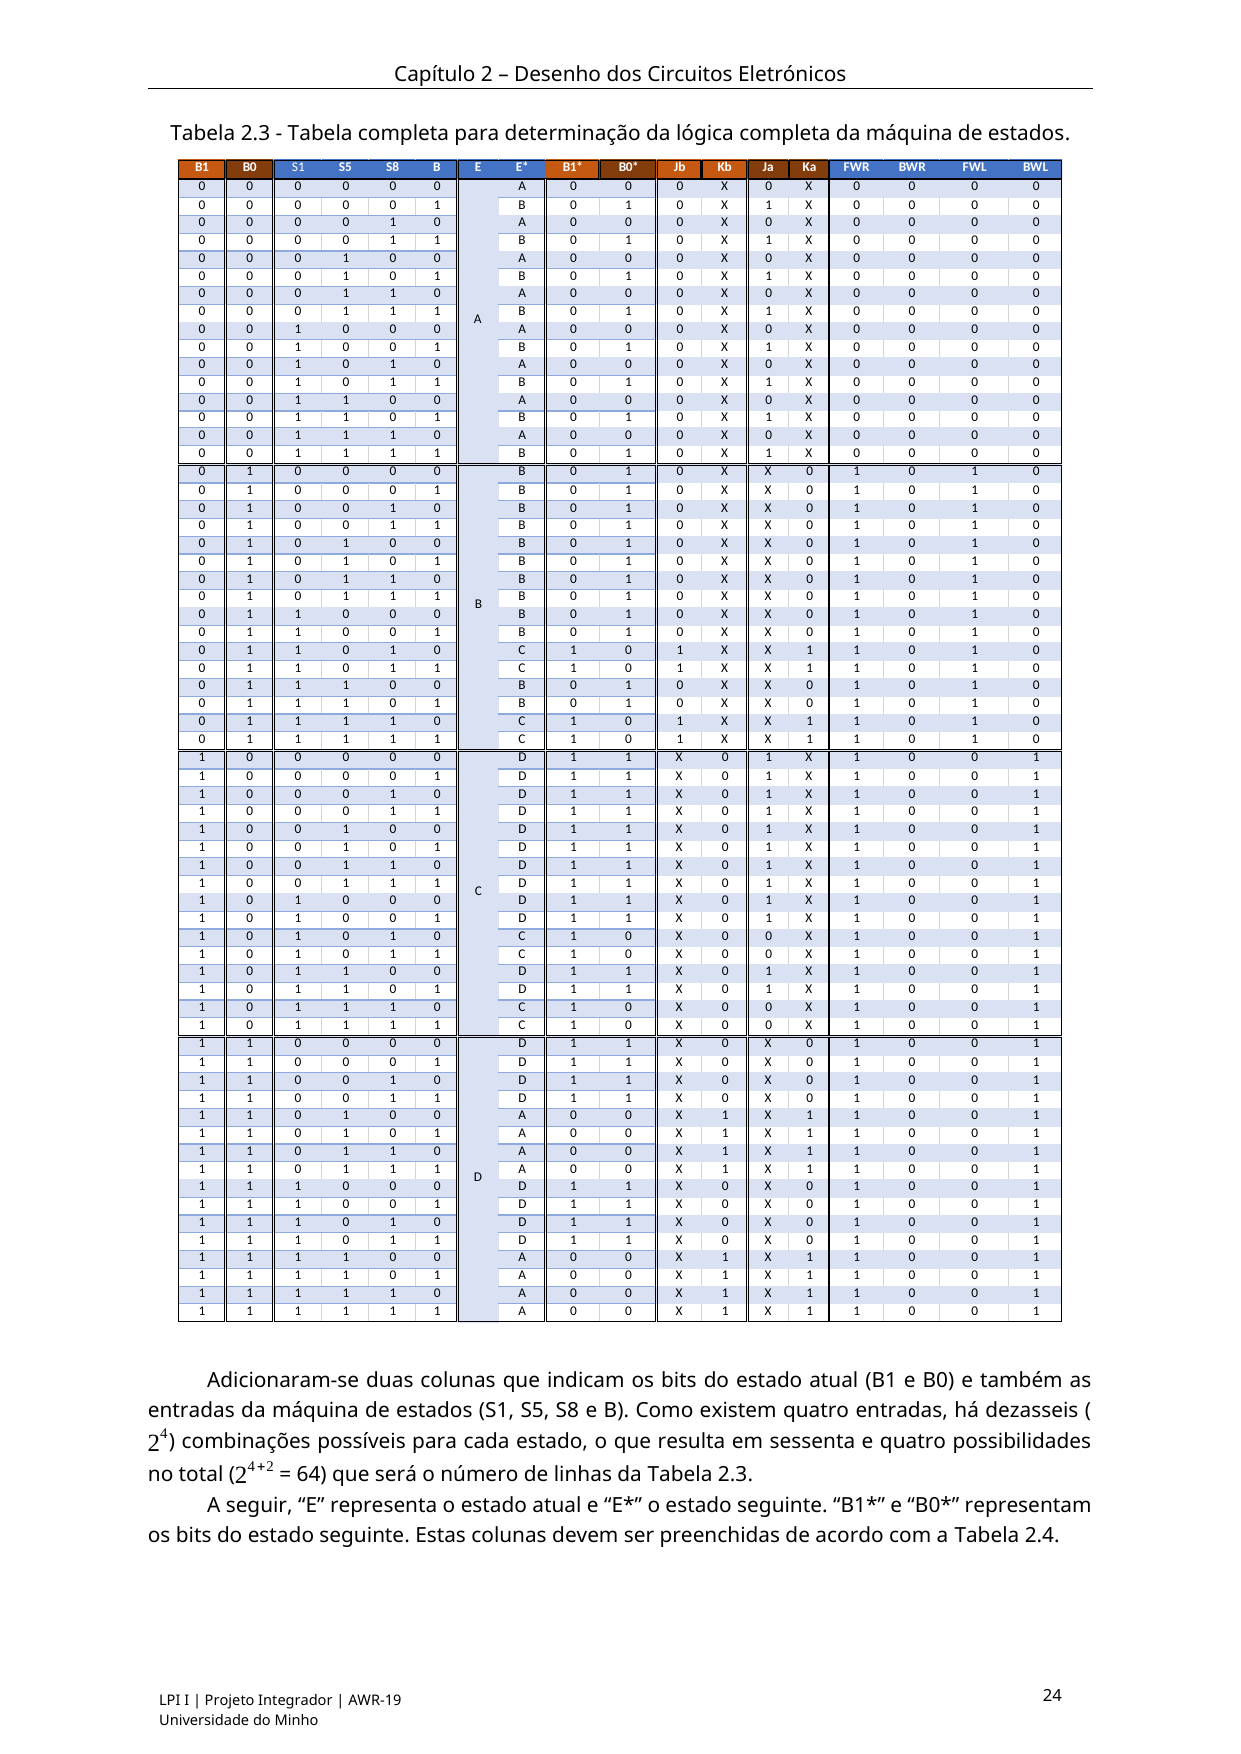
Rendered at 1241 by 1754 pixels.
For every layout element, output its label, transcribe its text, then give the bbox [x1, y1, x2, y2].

text Adicionaram-se duas colunas que indicam os bits do estado atual (B1 e B0) e também as entradas da máquina de estados (S1, S5, S8 e B). Como existem quatro entradas, há dezasseis () combinações possíveis para cada estado, o que resulta em sessenta e quatro possibilidades no total ( = 64) que será o número de linhas da Tabela 2.3. [148, 1365, 1092, 1488]
text Tabela 2.3 - Tabela completa para determinação da lógica completa da máquina de estados. [148, 118, 1092, 147]
text A seguir, “E” representa o estado atual e “E*” o estado seguinte. “B1*” e “B0*” representam os bits do estado seguinte. Estas colunas devem ser preenchidas de acordo com a Tabela 2.4. [148, 1490, 1092, 1548]
